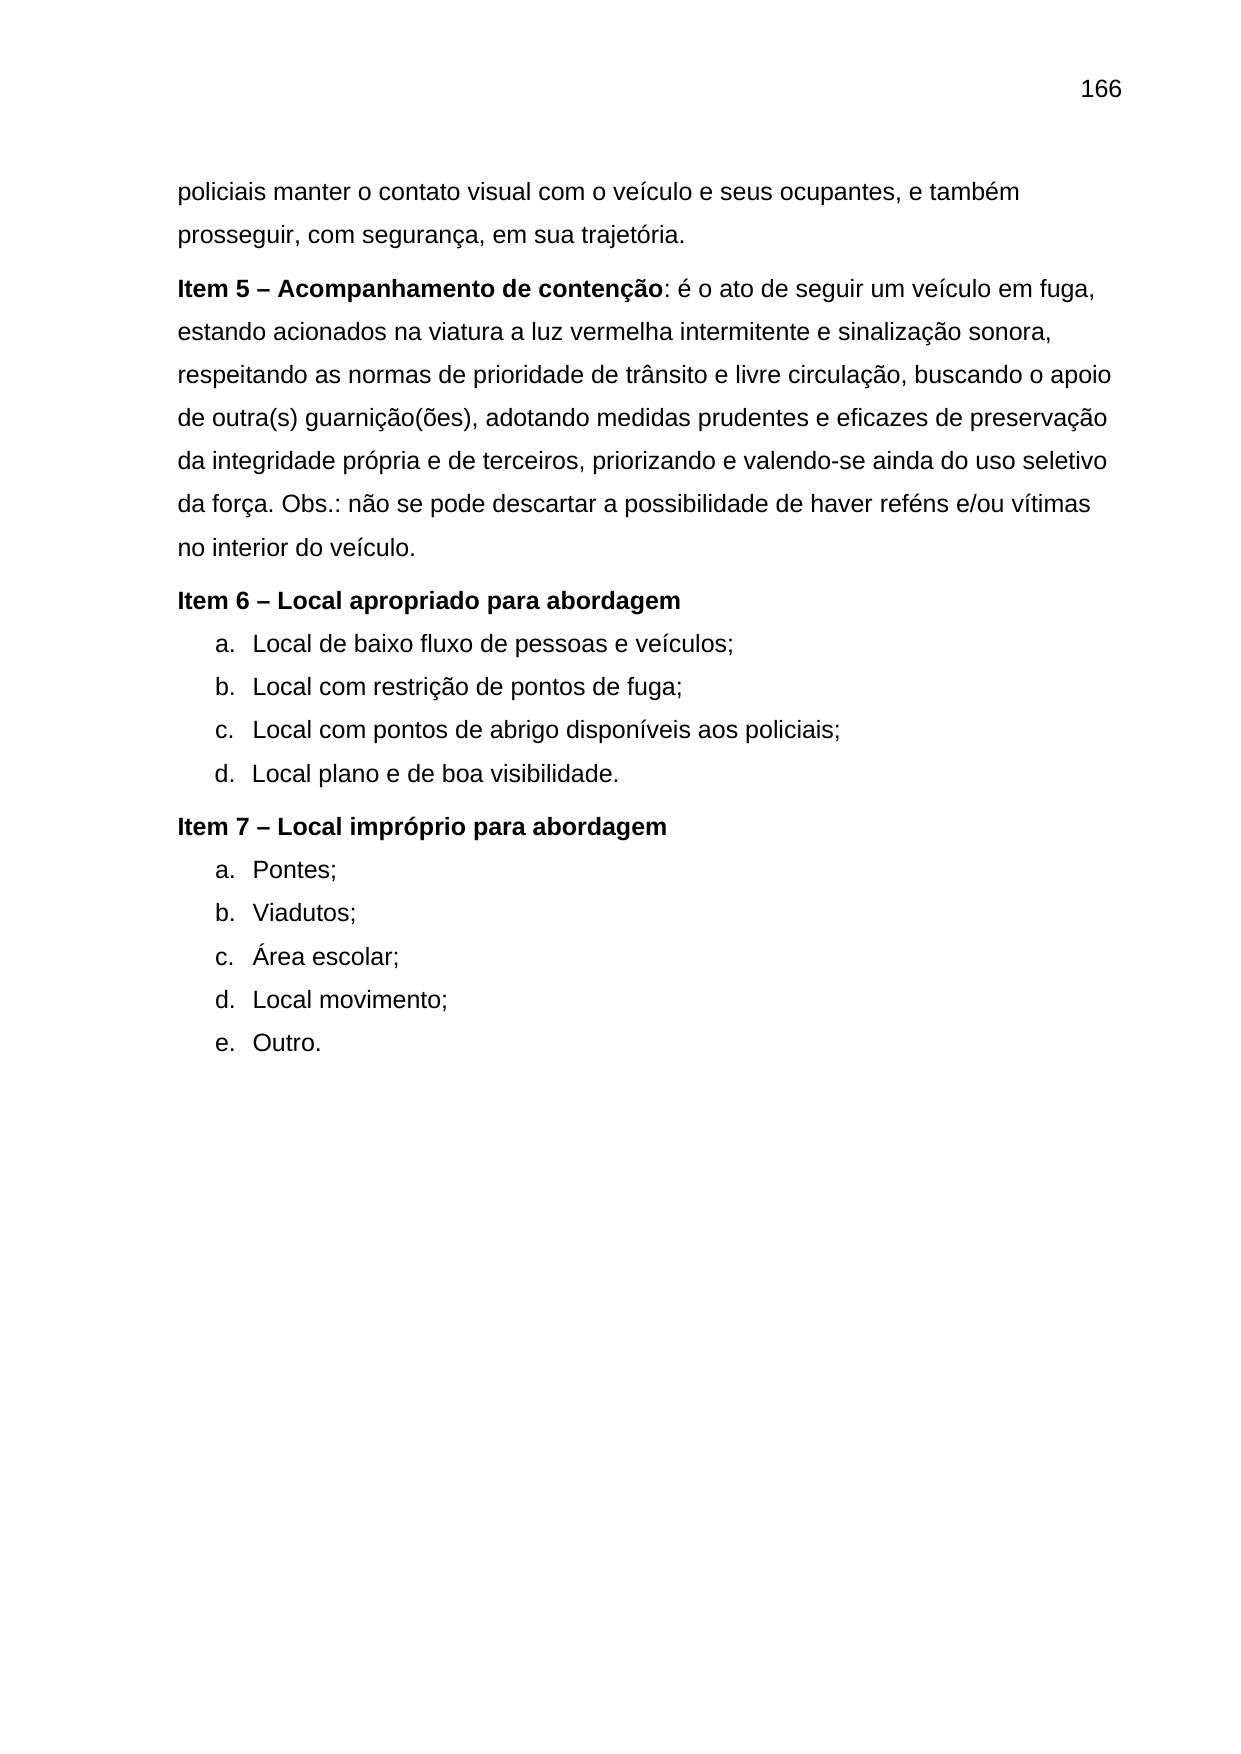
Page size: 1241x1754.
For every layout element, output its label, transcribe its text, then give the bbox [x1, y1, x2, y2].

list Outro. [215, 1028, 1122, 1057]
text Item 5 – Acompanhamento de contenção: é o ato de seguir um veículo em fuga, estando acionados na viatura a luz vermelha intermitente e sinalização sonora, respeitando as normas de prioridade de trânsito e livre circulação, buscando o apoio de outra(s) guarnição(ões), adotando medidas prudentes e eficazes de preservação da integridade própria e de terceiros, priorizando e valendo-se ainda do uso seletivo da força. Obs.: não se pode descartar a possibilidade de haver reféns e/ou vítimas no interior do veículo. [177, 274, 1122, 561]
list Viadutos; [215, 898, 1122, 927]
list Local plano e de boa visibilidade. [214, 759, 1122, 787]
list Local com pontos de abrigo disponíveis aos policiais; [215, 716, 1122, 744]
list Pontes; [215, 855, 1122, 884]
text Item 7 – Local impróprio para abordagem [177, 812, 1122, 841]
list Área escolar; [215, 942, 1122, 970]
list Local com restrição de pontos de fuga; [215, 672, 1122, 701]
text Item 6 – Local apropriado para abordagem [177, 586, 1122, 615]
list Local de baixo fluxo de pessoas e veículos; [215, 629, 1122, 658]
list Local movimento; [215, 985, 1122, 1013]
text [177, 177, 1122, 249]
